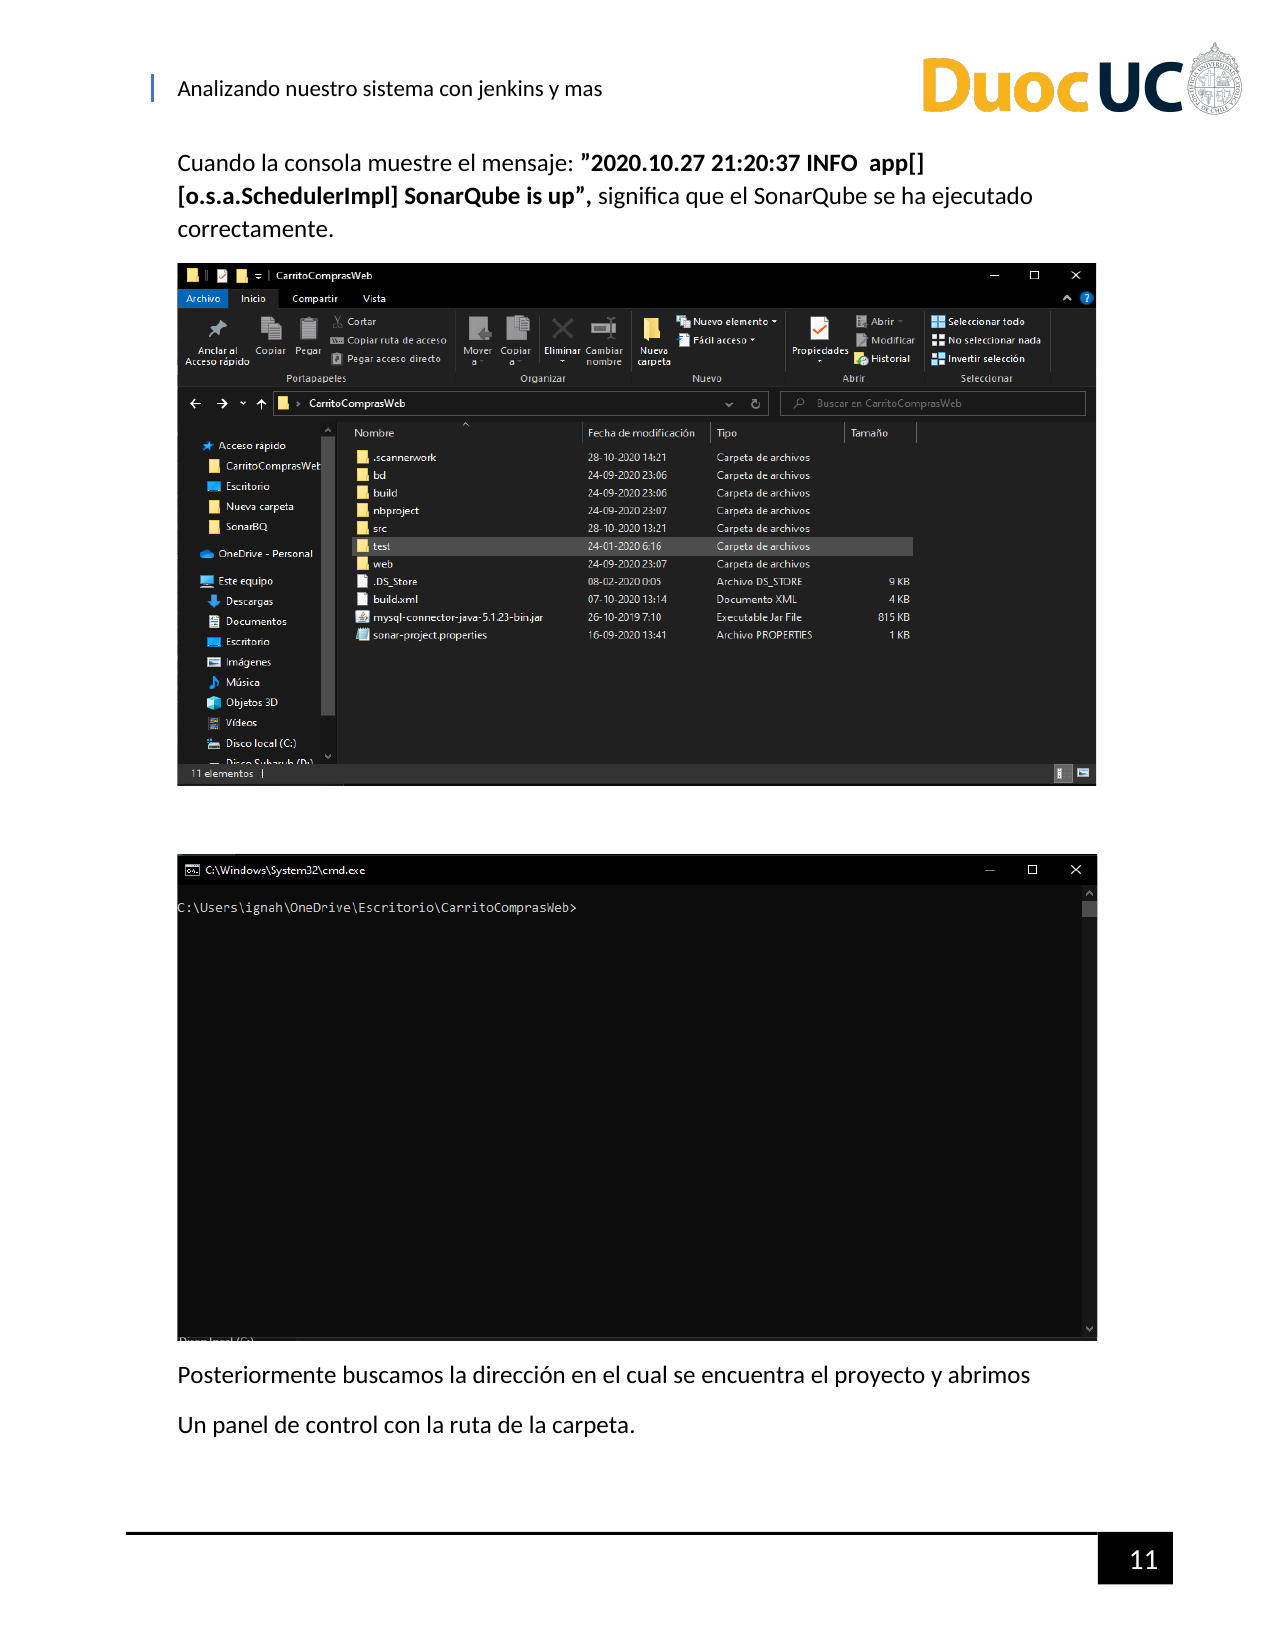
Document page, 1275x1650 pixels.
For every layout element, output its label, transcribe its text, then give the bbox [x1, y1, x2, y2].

text Cuando la consola muestre el mensaje: ”2020.10.27 21:20:37 INFO app[][o.s.a.SchedulerImpl] SonarQube is up”, significa que el SonarQube se ha ejecutado correctamente. [177, 148, 1098, 244]
picture [919, 38, 1246, 119]
picture [177, 854, 1098, 1341]
picture [177, 263, 1097, 786]
text Un panel de control con la ruta de la carpeta. [177, 1409, 1098, 1439]
text Posteriormente buscamos la dirección en el cual se encuentra el proyecto y abrimos [177, 1359, 1098, 1390]
